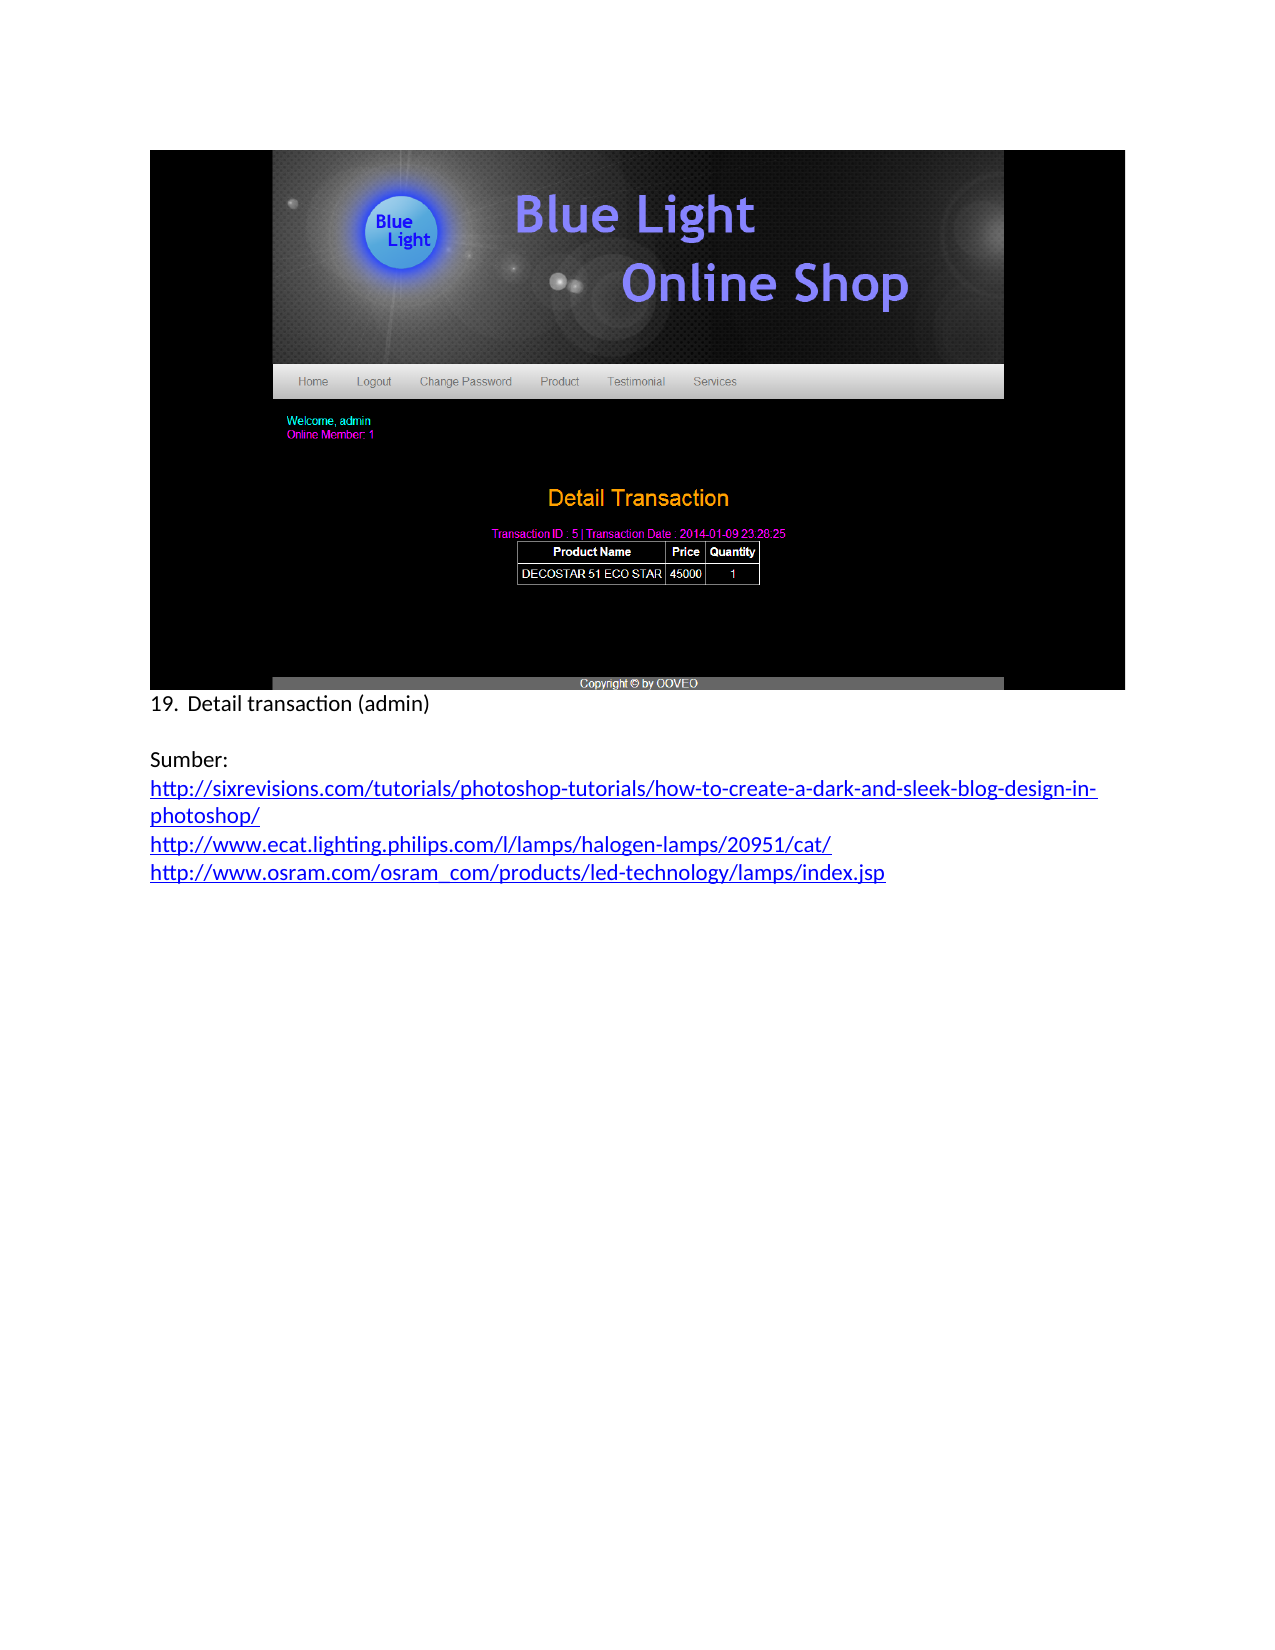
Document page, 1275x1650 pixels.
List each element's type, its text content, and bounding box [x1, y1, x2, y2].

text Sumber: [150, 746, 1125, 774]
text http://www.ecat.lighting.philips.com/l/lamps/halogen-lamps/20951/cat/ [150, 830, 1125, 858]
text http://sixrevisions.com/tutorials/photoshop-tutorials/how-to-create-a-dark-and-sleek-blog-design-in-photoshop/ [150, 774, 1125, 830]
text http://www.osram.com/osram_com/products/led-technology/lamps/index.jsp [150, 858, 1125, 886]
list Detail transaction (admin) [150, 690, 1125, 718]
picture [150, 150, 1125, 690]
